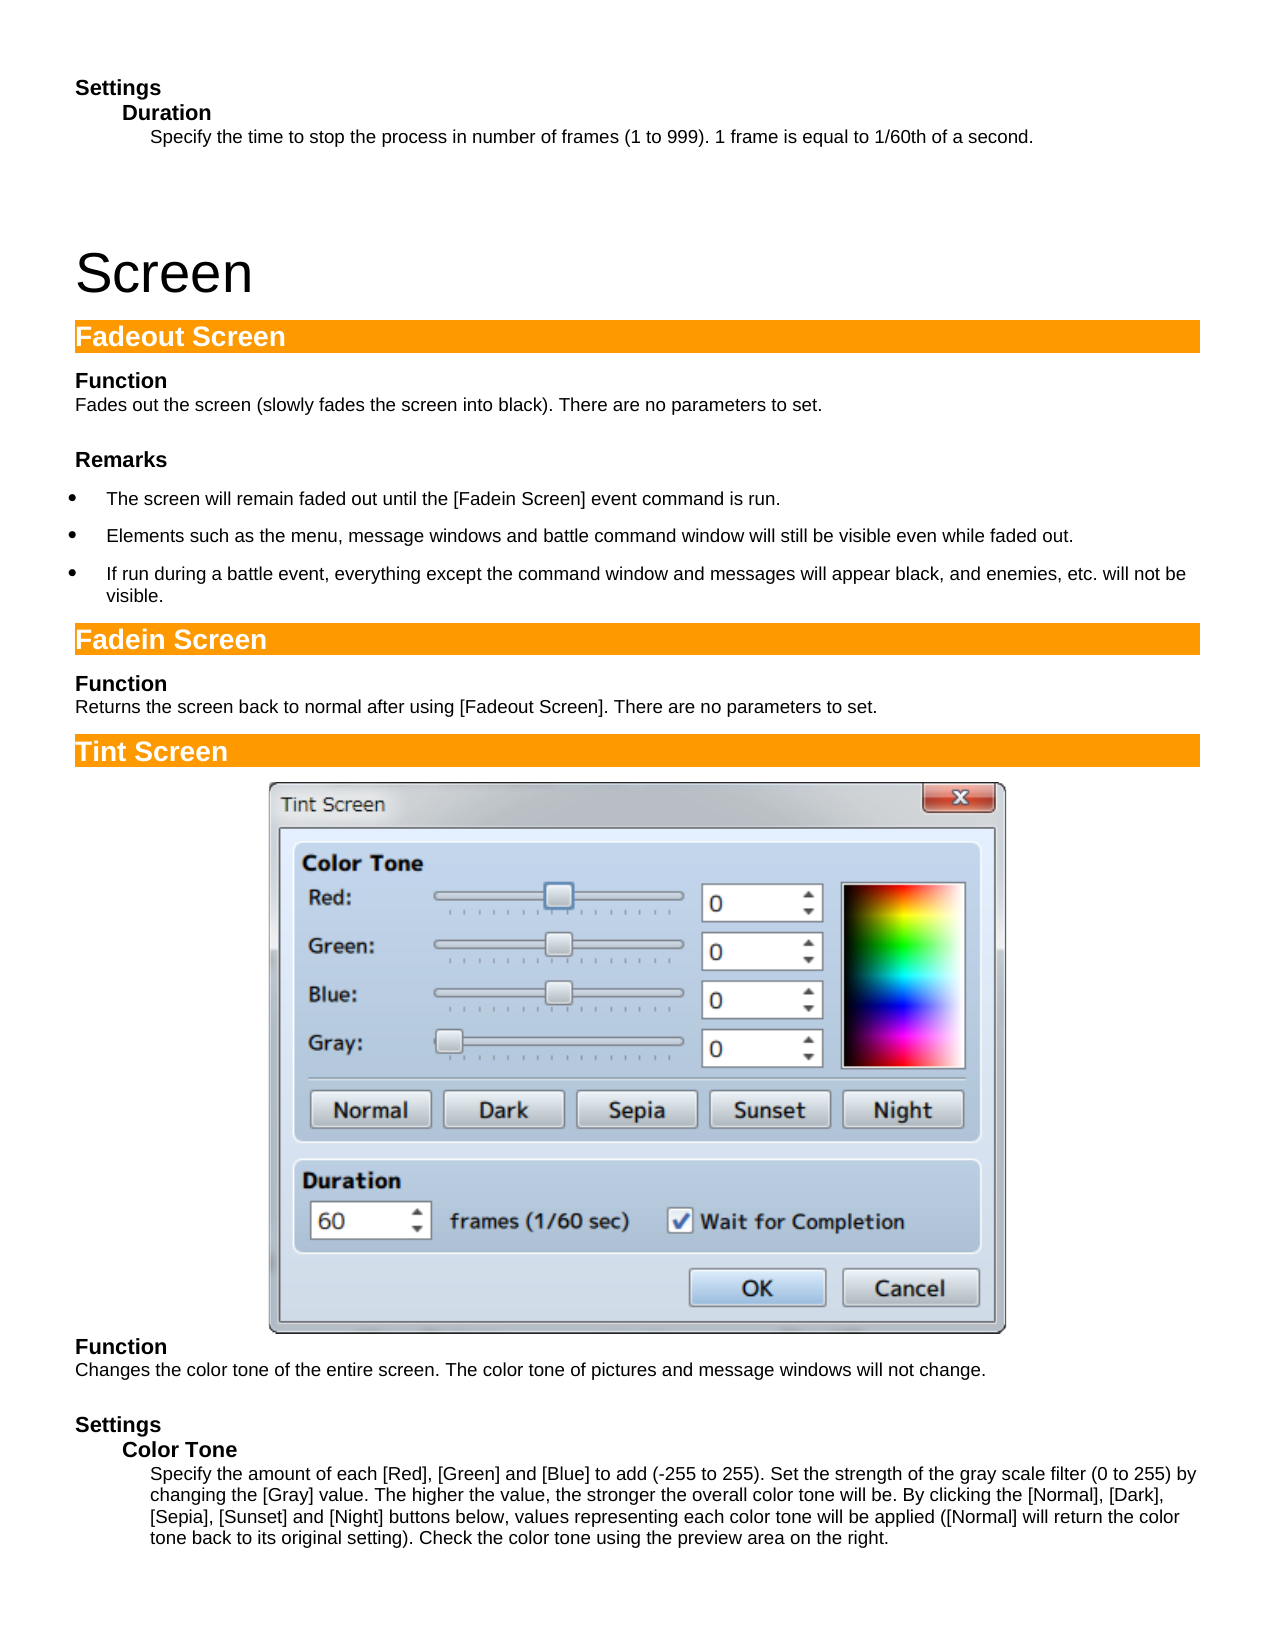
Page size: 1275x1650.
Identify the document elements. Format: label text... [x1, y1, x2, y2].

text Function [75, 1334, 1200, 1359]
picture [268, 782, 1007, 1334]
text Fades out the screen (slowly fades the screen into black). There are no parameters to set. [75, 394, 1200, 415]
text Duration [122, 100, 1200, 125]
text Function [75, 671, 1200, 696]
text Fadeout Screen [75, 320, 1200, 353]
text Settings [75, 1412, 1200, 1437]
text Color Tone [122, 1437, 1200, 1462]
text Function [75, 368, 1200, 394]
text Fadein Screen [75, 623, 1200, 655]
list Elements such as the menu, message windows and battle command window will still be visible even while faded out. [69, 525, 1200, 547]
list The screen will remain faded out until the [Fadein Screen] event command is run. [69, 487, 1200, 509]
text Changes the color tone of the entire screen. The color tone of pictures and message windows will not change. [75, 1359, 1200, 1381]
text Screen [75, 240, 1200, 305]
text Tint Screen [75, 734, 1200, 767]
text Returns the screen back to normal after using [Fadeout Screen]. There are no parameters to set. [75, 696, 1200, 718]
list If run during a battle event, everything except the command window and messages will appear black, and enemies, etc. will not be visible. [69, 563, 1200, 606]
text Specify the time to stop the process in number of frames (1 to 999). 1 frame is equal to 1/60th of a second. [150, 125, 1200, 147]
text Specify the amount of each [Red], [Green] and [Blue] to add (-255 to 255). Set the strength of the gray scale filter (0 to 255) by changing the [Gray] value. The higher the value, the stronger the overall color tone will be. By clicking the [Normal], [Dark], [Sepia], [Sunset] and [Night] buttons below, values representing each color tone will be applied ([Normal] will return the color tone back to its original setting). Check the color tone using the preview area on the right. [150, 1462, 1200, 1549]
text Remarks [75, 446, 1200, 472]
text Settings [75, 75, 1200, 100]
